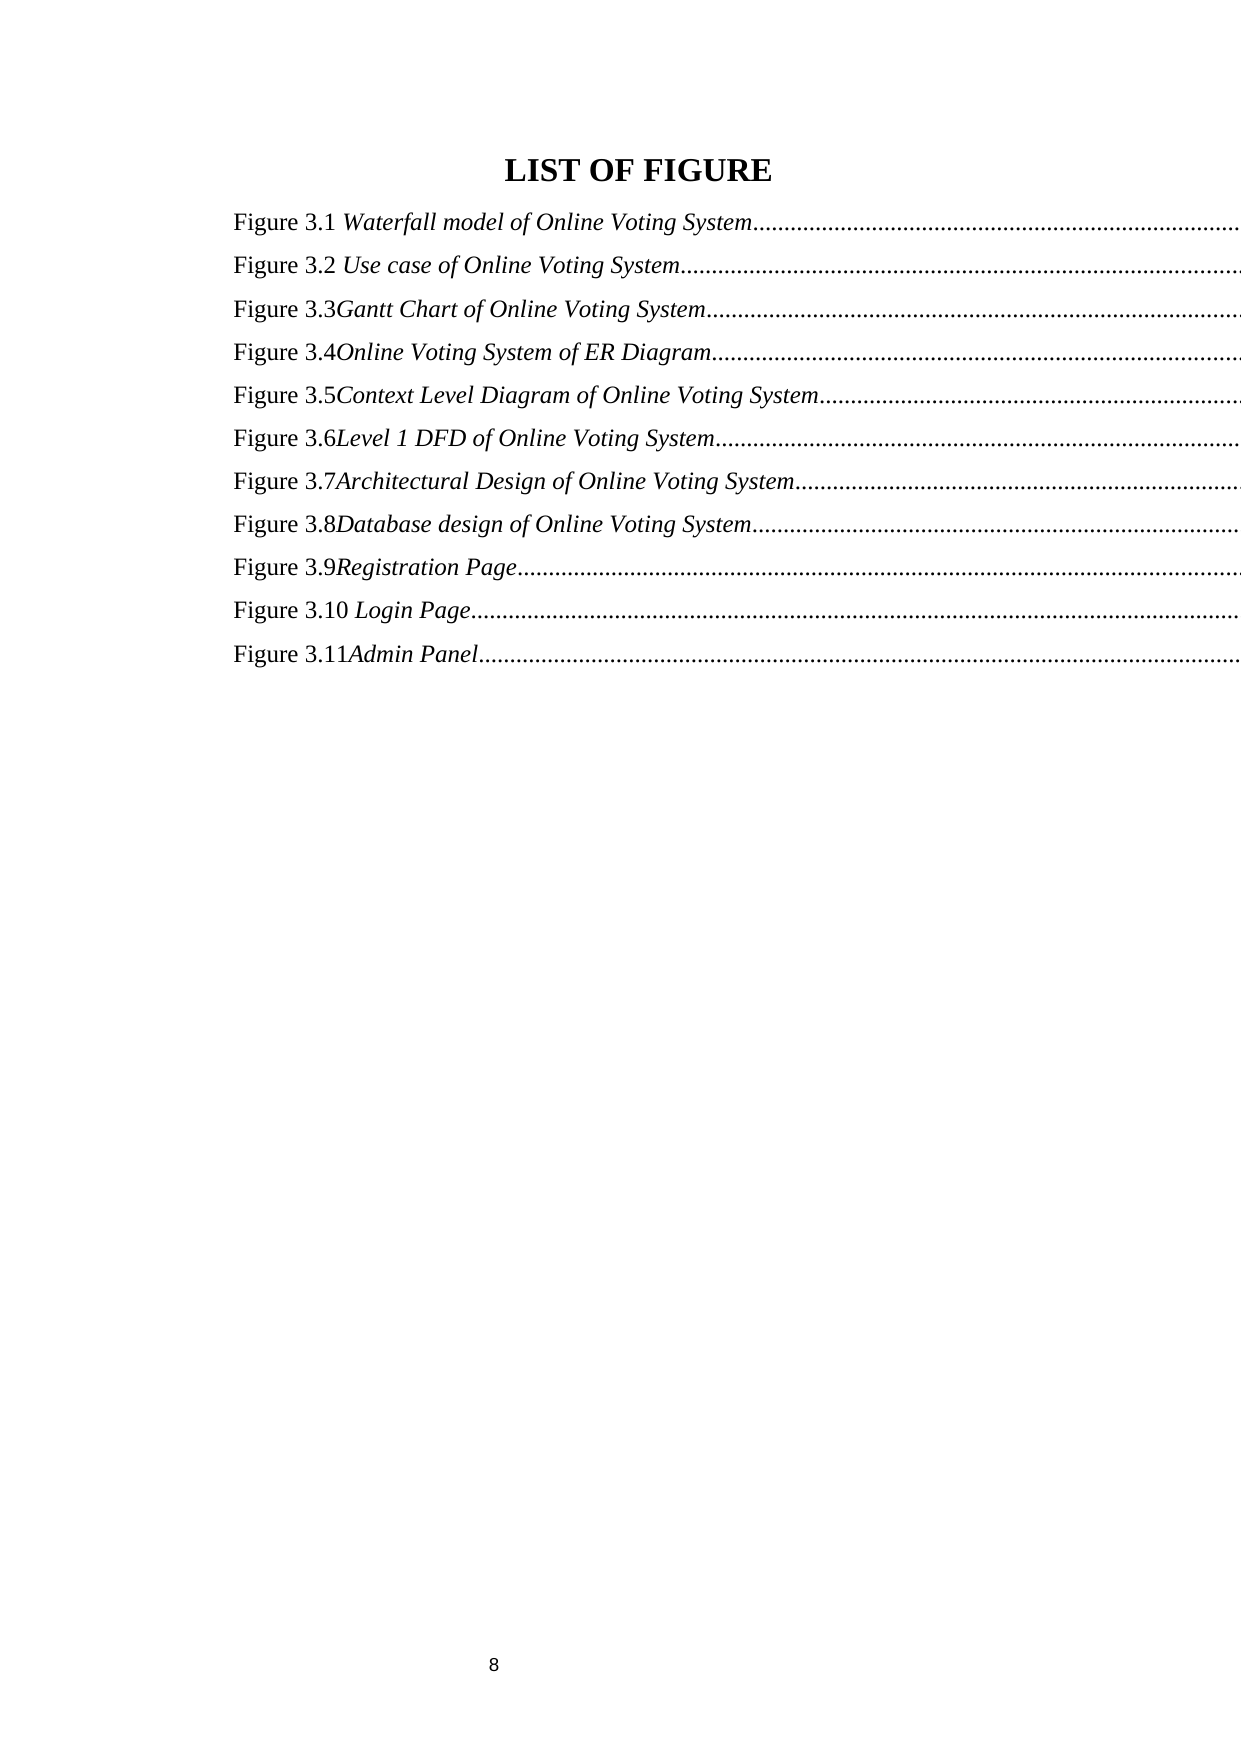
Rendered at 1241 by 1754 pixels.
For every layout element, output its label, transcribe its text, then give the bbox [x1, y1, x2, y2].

subtitle LIST OF FIGURE [187, 150, 1090, 188]
text Figure 3.4Online Voting System of ER Diagram 9 [233, 337, 1088, 366]
text Figure 3.3Gantt Chart of Online Voting System 8 [233, 294, 1088, 322]
text Figure 3.2 Use case of Online Voting System 7 [233, 251, 1088, 279]
text Figure 3.7Architectural Design of Online Voting System 11 [233, 466, 1088, 495]
text Figure 3.11Admin Panel 13 [233, 639, 1088, 667]
text Figure 3.10 Login Page 12 [233, 596, 1088, 624]
text Figure 3.6Level 1 DFD of Online Voting System 10 [233, 423, 1088, 452]
text Figure 3.8Database design of Online Voting System 11 [233, 509, 1088, 538]
text Figure 3.5Context Level Diagram of Online Voting System 9 [233, 380, 1088, 409]
text Figure 3.1 Waterfall model of Online Voting System 6 [233, 207, 1088, 236]
text Figure 3.9Registration Page 12 [233, 552, 1088, 581]
